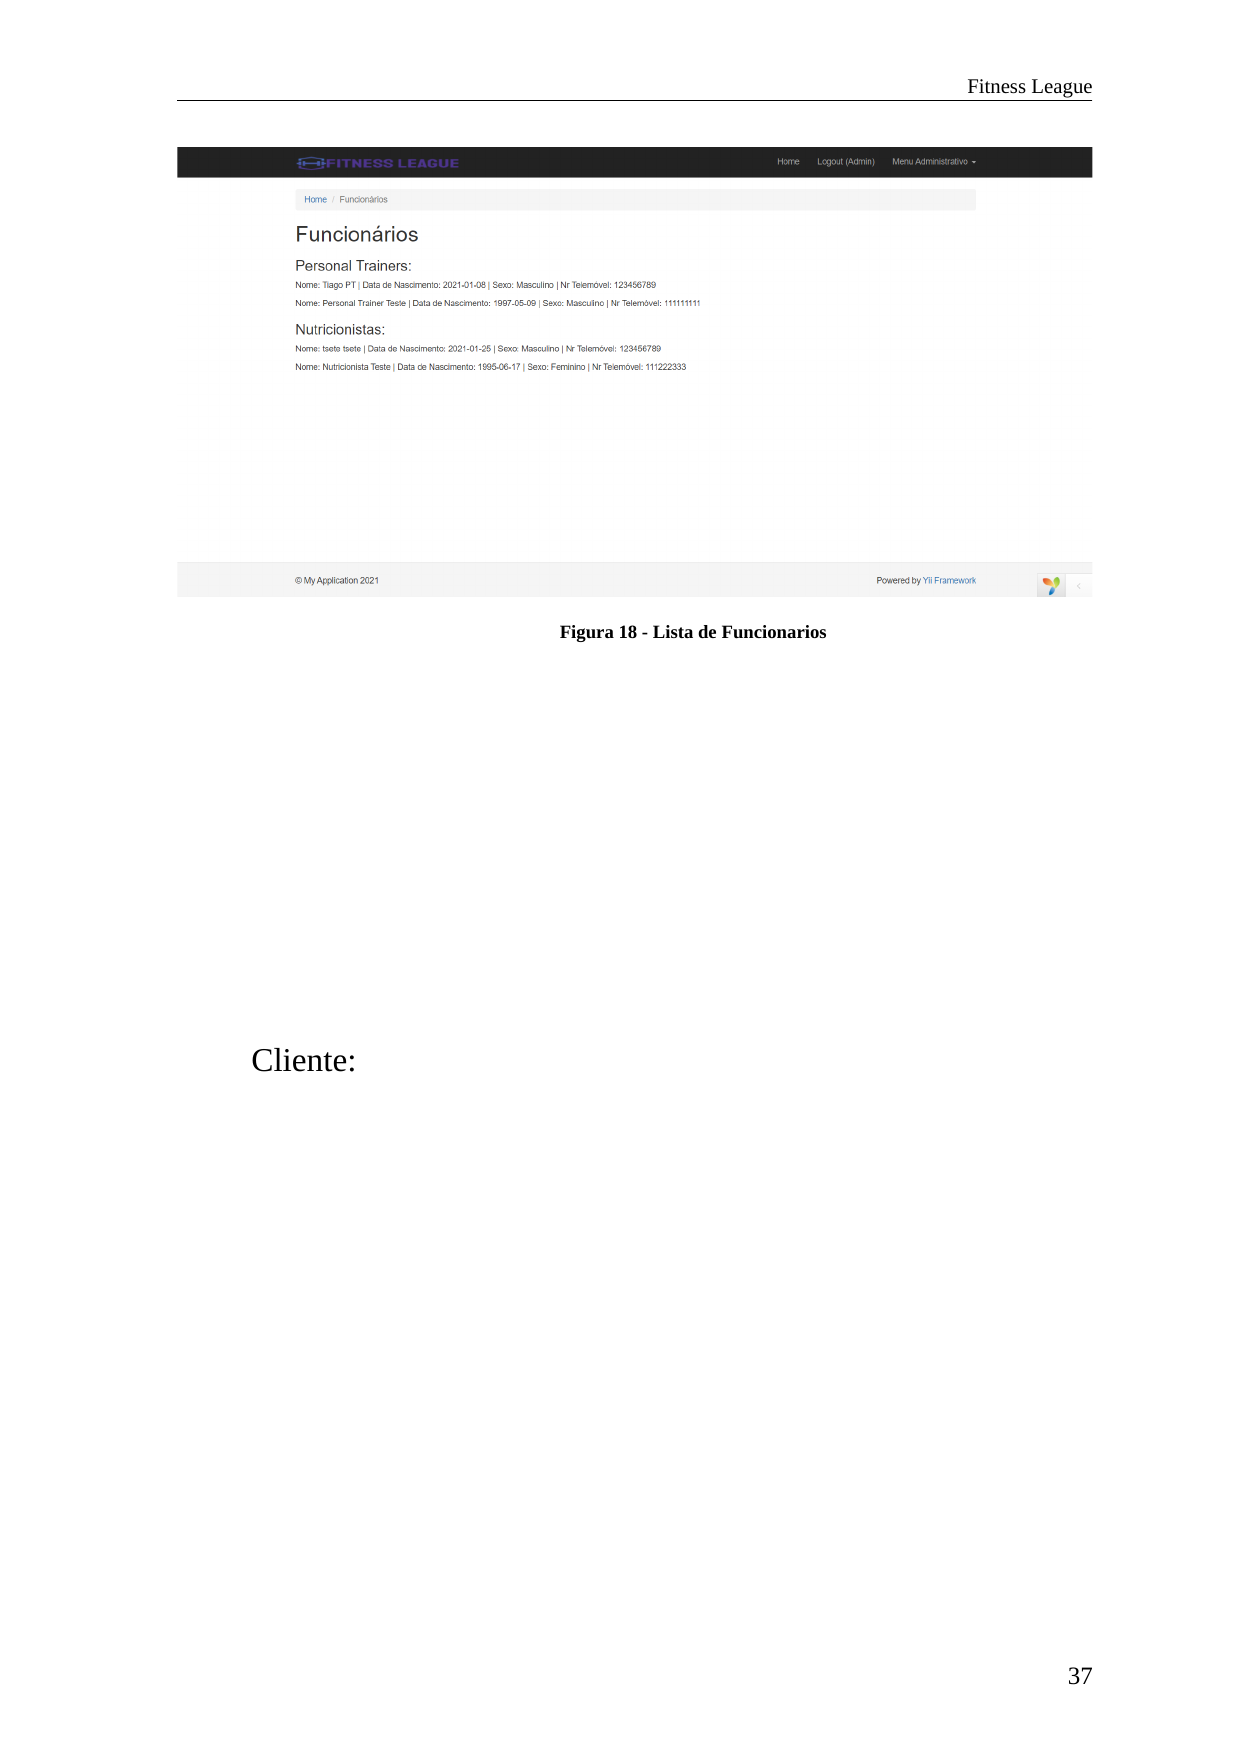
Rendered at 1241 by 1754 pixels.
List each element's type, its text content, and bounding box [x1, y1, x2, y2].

text Cliente: [177, 1041, 1092, 1079]
picture [177, 147, 1093, 597]
text Figura 18 - Lista de Funcionarios [293, 621, 1092, 643]
